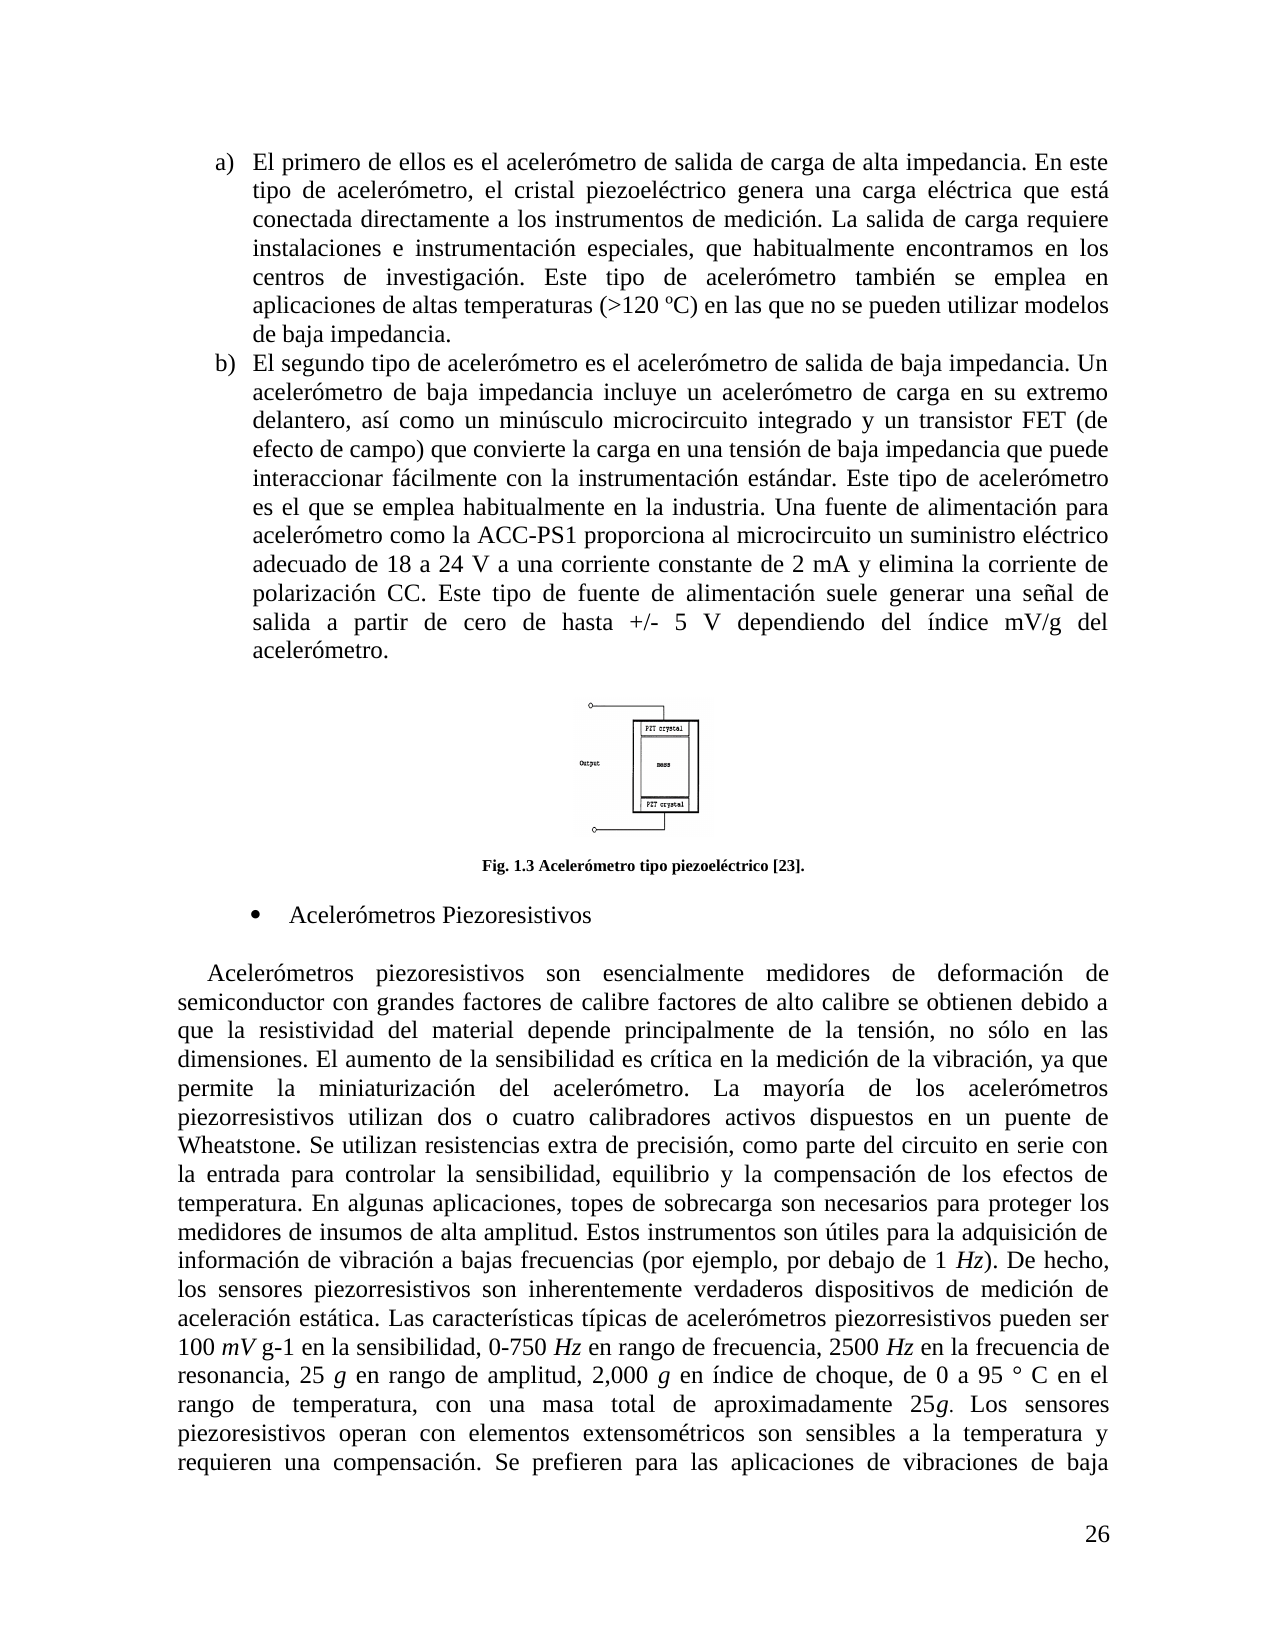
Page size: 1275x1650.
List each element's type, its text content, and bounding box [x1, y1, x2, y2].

text Fig. 1. Acelerómetro tipo piezoeléctrico [23]. [177, 856, 1109, 875]
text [177, 958, 1109, 1475]
list El segundo tipo de acelerómetro es el acelerómetro de salida de baja impedancia. Un acelerómetro de baja impedancia incluye un acelerómetro de carga en su extremo delantero, así como un minúsculo microcircuito integrado y un transistor FET (de efecto de campo) que convierte la carga en una tensión de baja impedancia que puede interaccionar fácilmente con la instrumentación estándar. Este tipo de acelerómetro es el que se emplea habitualmente en la industria. Una fuente de alimentación para acelerómetro como la ACC-PS1 proporciona al microcircuito un suministro eléctrico adecuado de 18 a 24 V a una corriente constante de 2 mA y elimina la corriente de polarización CC. Este tipo de fuente de alimentación suele generar una señal de salida a partir de cero de hasta +/- 5 V dependiendo del índice mV/g del acelerómetro. [215, 348, 1109, 664]
list Acelerómetros Piezoresistivos [251, 900, 1109, 929]
picture [573, 697, 714, 837]
list El primero de ellos es el acelerómetro de salida de carga de alta impedancia. En este tipo de acelerómetro, el cristal piezoeléctrico genera una carga eléctrica que está conectada directamente a los instrumentos de medición. La salida de carga requiere instalaciones e instrumentación especiales, que habitualmente encontramos en los centros de investigación. Este tipo de acelerómetro también se emplea en aplicaciones de altas temperaturas (>120 ºC) en las que no se pueden utilizar modelos de baja impedancia. [215, 147, 1109, 348]
